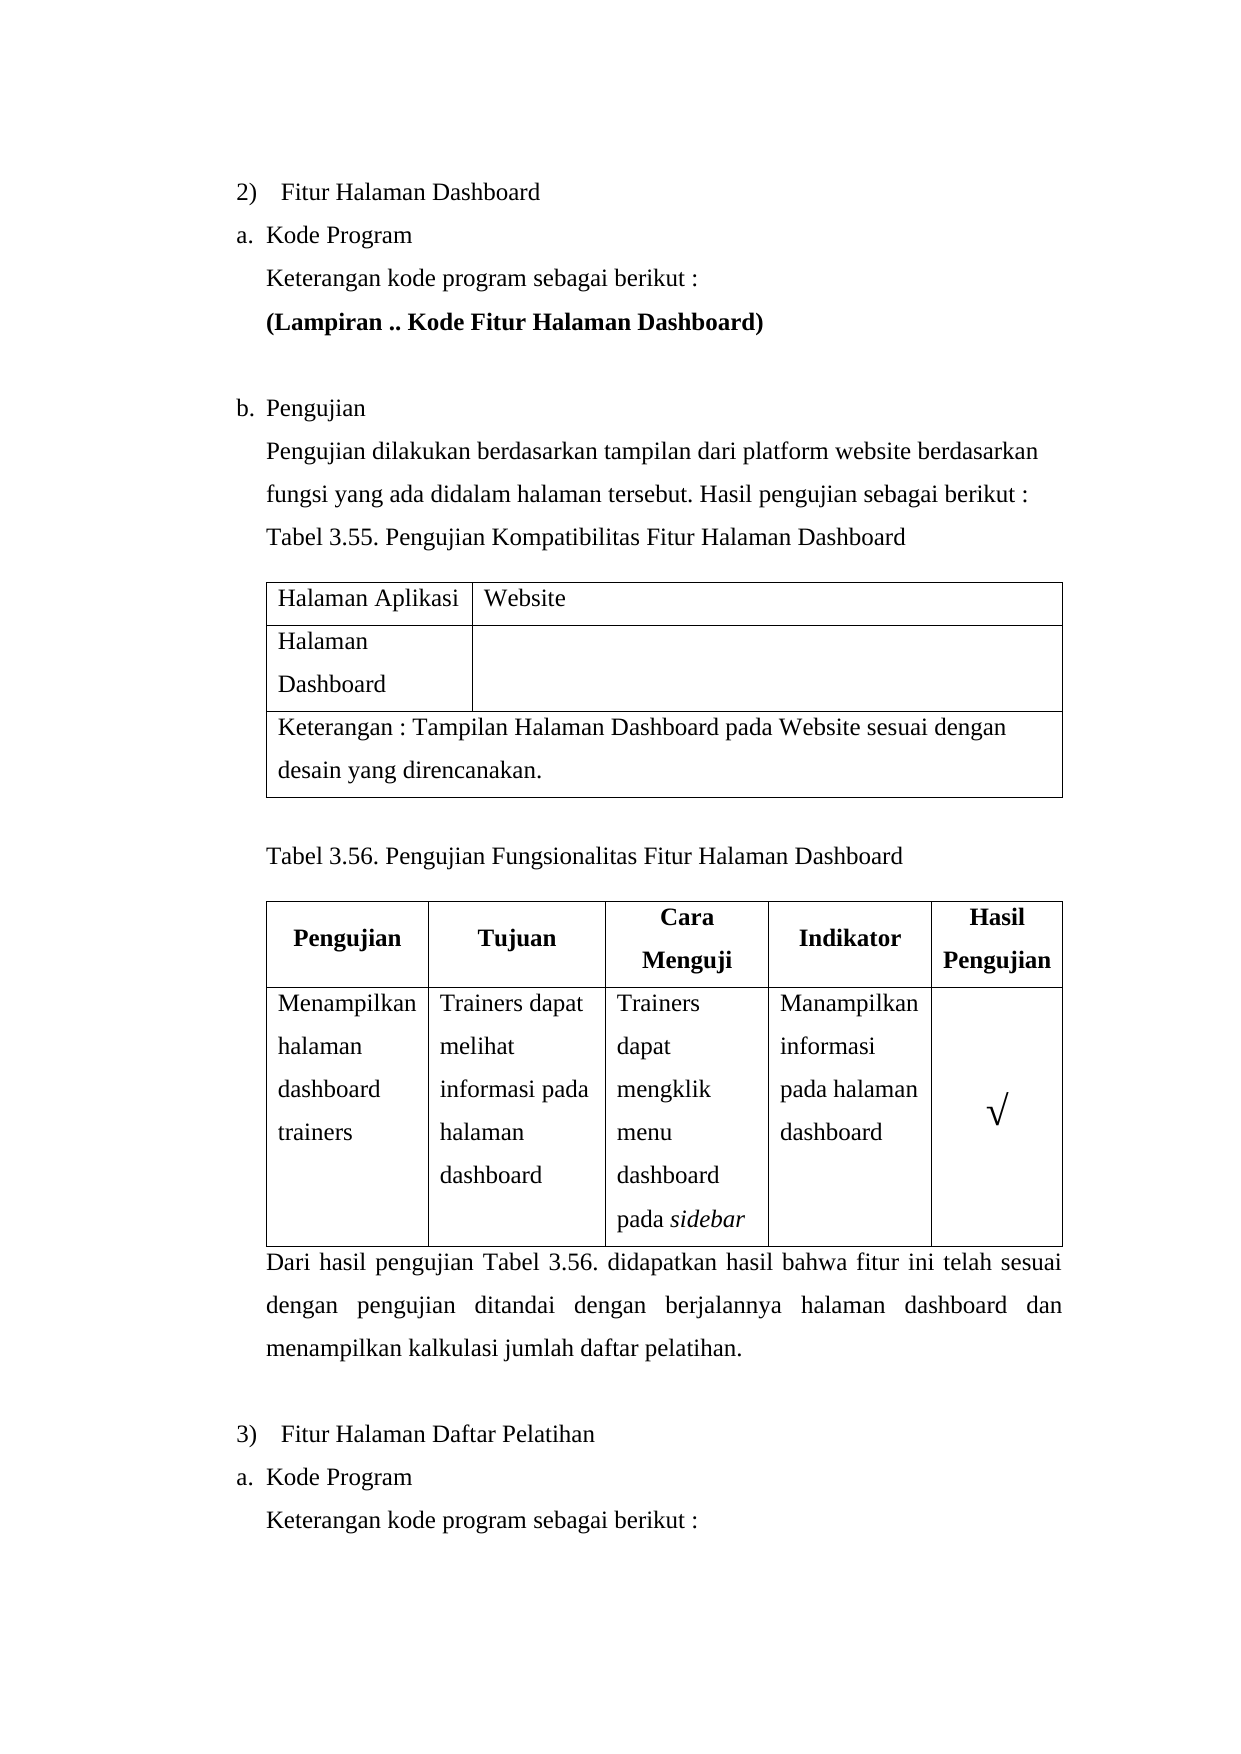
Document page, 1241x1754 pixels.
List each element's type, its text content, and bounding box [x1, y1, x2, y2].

list Dari hasil pengujian Tabel 3.56. didapatkan hasil bahwa fitur ini telah sesuai dengan pengujian ditandai dengan berjalannya halaman dashboard dan menampilkan kalkulasi jumlah daftar pelatihan. [266, 1247, 1063, 1362]
table_header Hasil Pengujian [932, 902, 1062, 987]
table_cell Manampilkan informasi pada halaman dashboard [769, 988, 931, 1246]
list Fitur Halaman Daftar Pelatihan [236, 1419, 1063, 1448]
list Keterangan kode program sebagai berikut : [266, 1505, 1063, 1534]
table_header Cara Menguji [606, 902, 768, 987]
table_cell Keterangan : Tampilan Halaman Dashboard pada Website sesuai dengan desain yang direncanakan. [267, 712, 1062, 797]
list Tabel 3.55. Pengujian Kompatibilitas Fitur Halaman Dashboard [266, 522, 1063, 551]
table_header Tujuan [429, 902, 605, 987]
table_cell Halaman Dashboard [267, 626, 472, 711]
list Fitur Halaman Dashboard [236, 177, 1063, 206]
table_header Pengujian [267, 902, 428, 987]
list Pengujian dilakukan berdasarkan tampilan dari platform website berdasarkan fungsi yang ada didalam halaman tersebut. Hasil pengujian sebagai berikut : [266, 436, 1063, 508]
table_header Halaman Aplikasi [267, 583, 472, 625]
list Tabel 3.56. Pengujian Fungsionalitas Fitur Halaman Dashboard [266, 841, 1063, 870]
table_cell Trainers dapat melihat informasi pada halaman dashboard [429, 988, 605, 1246]
table_cell Menampilkan halaman dashboard trainers [267, 988, 428, 1246]
list Keterangan kode program sebagai berikut : [266, 263, 1063, 292]
table_header Website [473, 583, 1062, 625]
table_header Indikator [769, 902, 931, 987]
table_cell Trainers dapat mengklik menu dashboard pada sidebar [606, 988, 768, 1246]
table_cell [473, 626, 1062, 711]
list (Lampiran .. Kode Fitur Halaman Dashboard) [266, 307, 1063, 335]
list Pengujian [236, 393, 1063, 422]
table_cell √ [932, 988, 1062, 1246]
list Kode Program [236, 220, 1063, 249]
list Kode Program [236, 1462, 1063, 1491]
